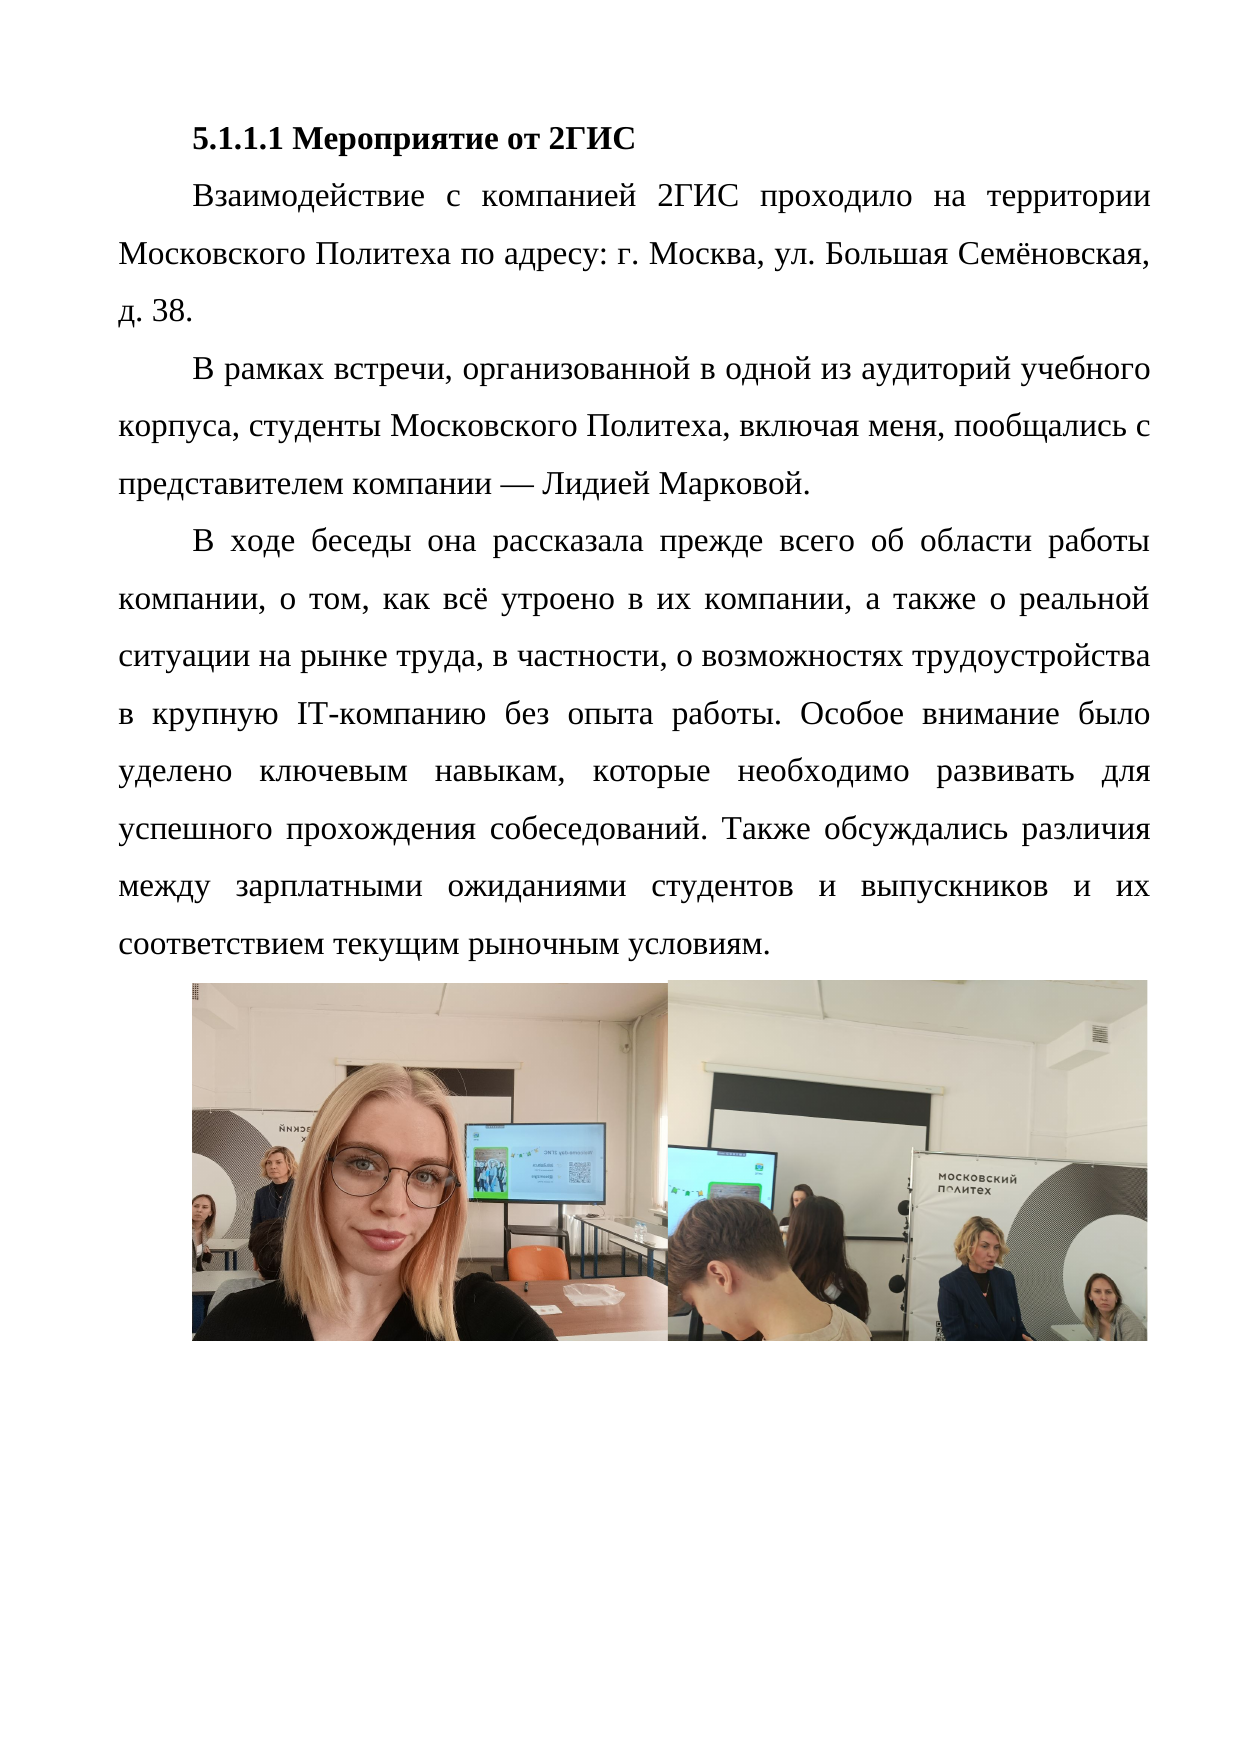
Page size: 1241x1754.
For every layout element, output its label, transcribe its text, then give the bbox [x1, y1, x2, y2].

text В рамках встречи, организованной в одной из аудиторий учебного корпуса, студенты Московского Политеха, включая меня, пообщались с представителем компании — Лидией Марковой. [118, 348, 1152, 501]
text В ходе беседы она рассказала прежде всего об области работы компании, о том, как всё утроено в их компании, а также о реальной ситуации на рынке труда, в частности, о возможностях трудоустройства в крупную IT-компанию без опыта работы. Особое внимание было уделено ключевым навыкам, которые необходимо развивать для успешного прохождения собеседований. Также обсуждались различия между зарплатными ожиданиями студентов и выпускников и их соответствием текущим рыночным условиям. [118, 521, 1152, 961]
subtitle 5.1.1.1 Мероприятие от 2ГИС [118, 118, 1152, 156]
text Взаимодействие с компанией 2ГИС проходило на территории Московского Политеха по адресу: г. Москва, ул. Большая Семёновская, д. 38. [118, 176, 1152, 329]
picture [192, 980, 1148, 1341]
